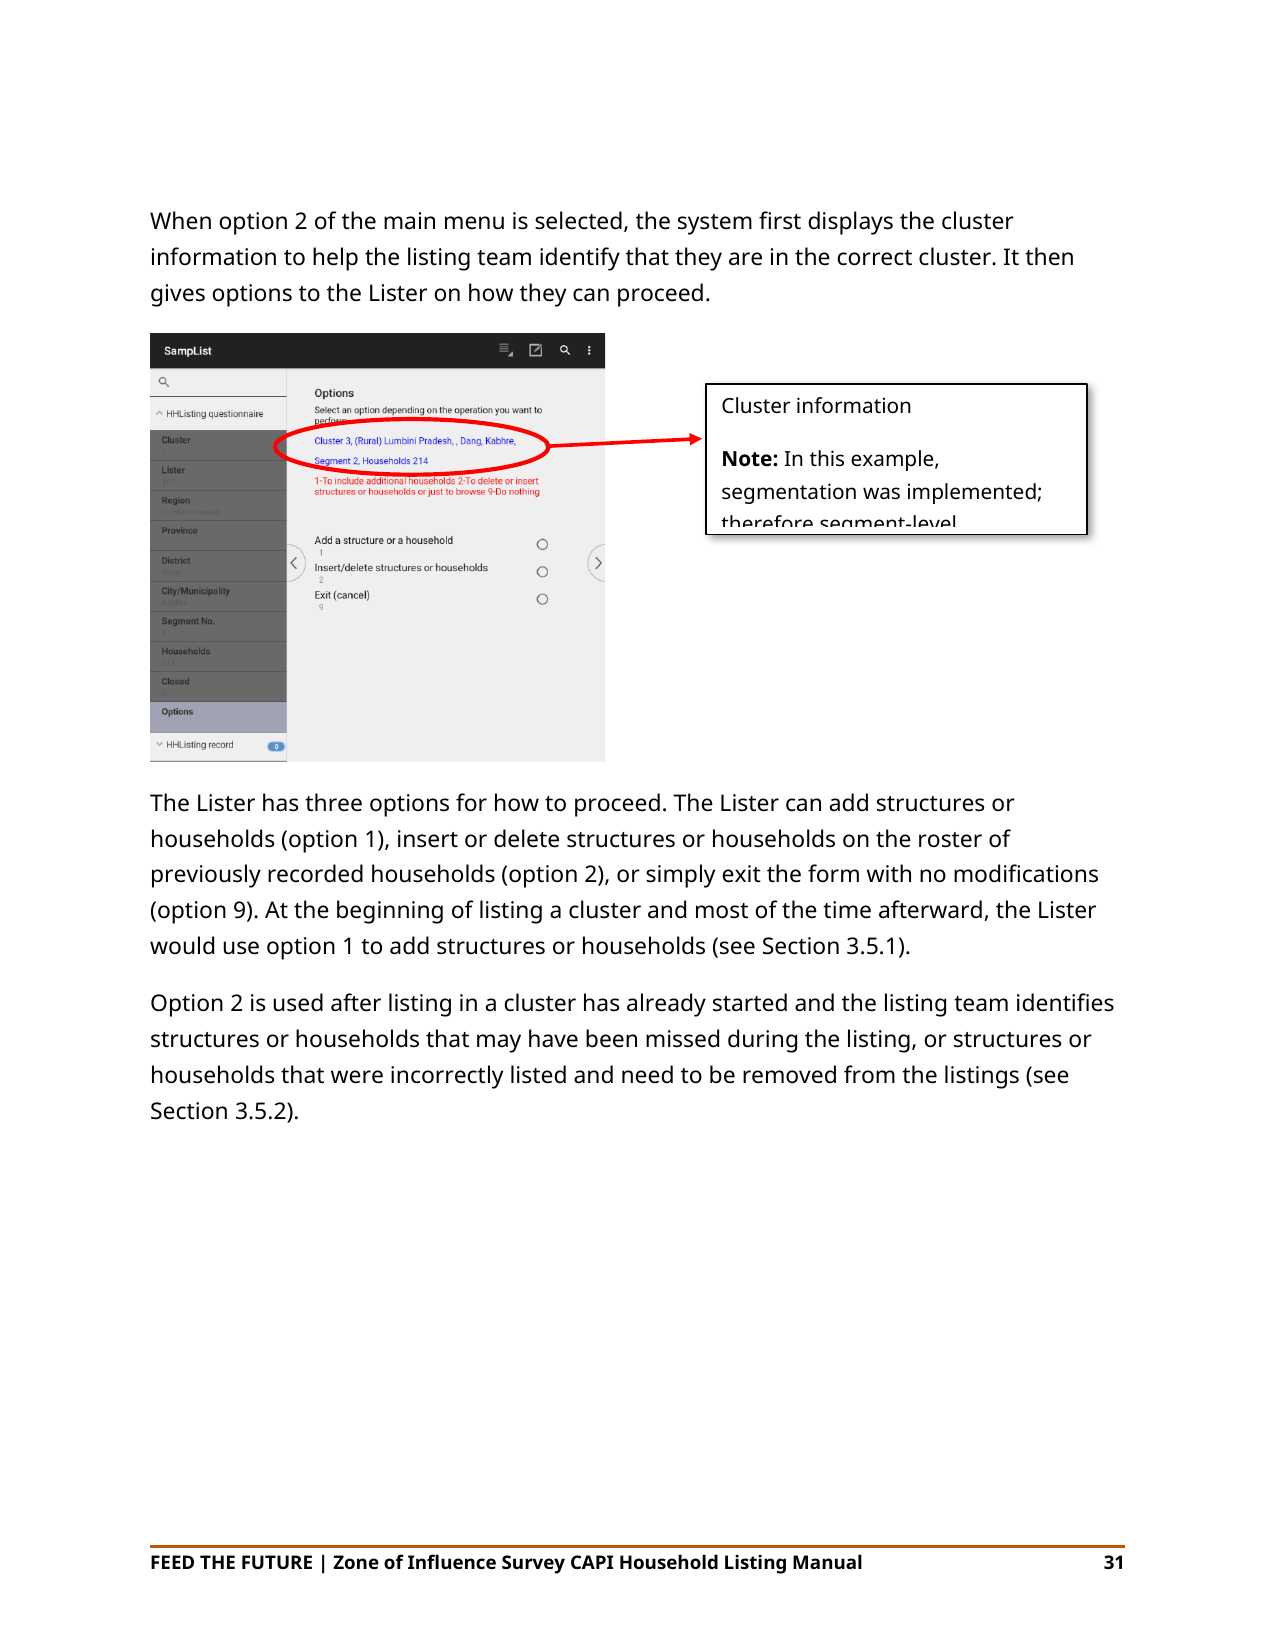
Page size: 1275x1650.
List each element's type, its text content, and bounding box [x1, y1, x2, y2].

text The Lister has three options for how to proceed. The Lister can add structures or households (option 1), insert or delete structures or households on the roster of previously recorded households (option 2), or simply exit the form with no modifications (option 9). At the beginning of listing a cluster and most of the time afterward, the Lister would use option 1 to add structures or households (see Section 3.5.1). [150, 787, 1125, 962]
text Option 2 is used after listing in a cluster has already started and the listing team identifies structures or households that may have been missed during the listing, or structures or households that were incorrectly listed and need to be removed from the listings (see Section 3.5.2). [150, 987, 1125, 1126]
picture [150, 333, 605, 762]
picture [278, 422, 545, 472]
text When option 2 of the main menu is selected, the system first displays the cluster information to help the listing team identify that they are in the correct cluster. It then gives options to the Lister on how they can proceed. [150, 205, 1125, 308]
